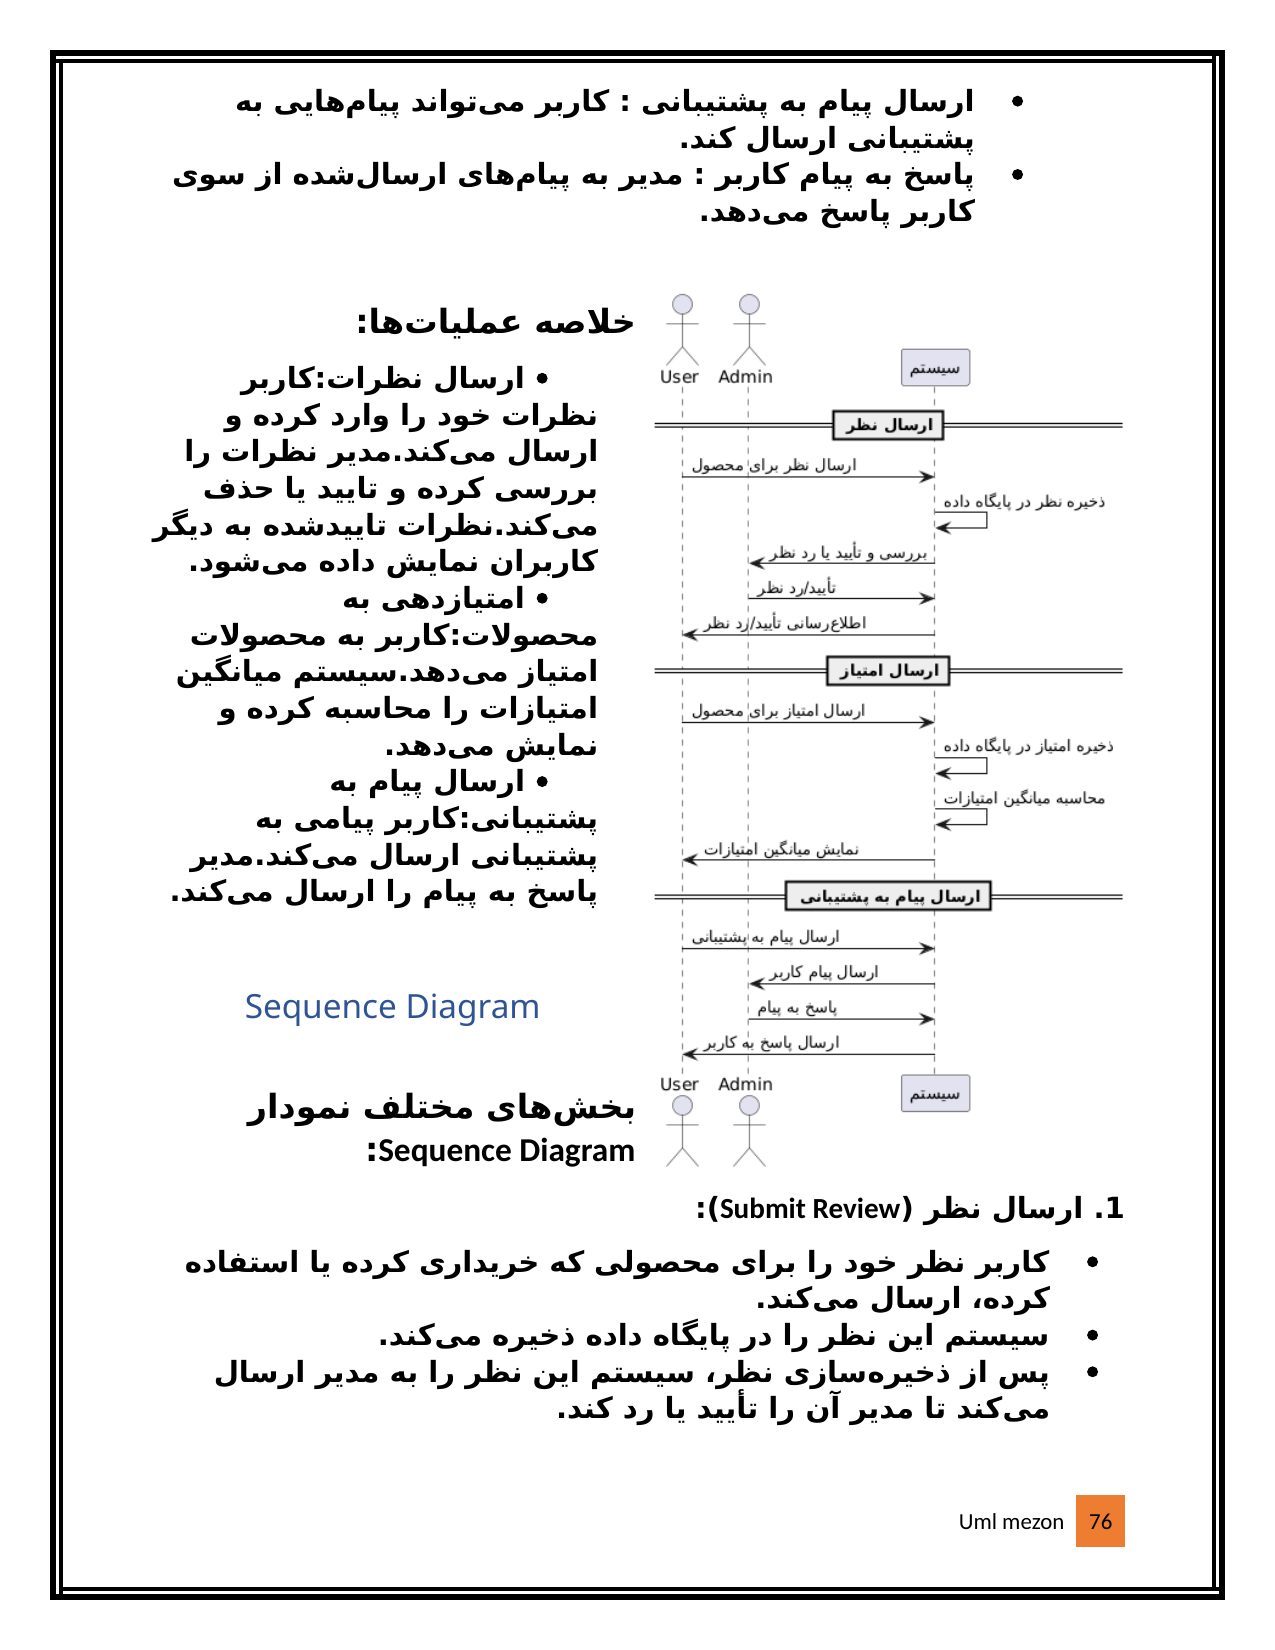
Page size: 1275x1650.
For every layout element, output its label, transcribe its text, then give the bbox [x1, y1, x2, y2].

text 1. ارسال نظر (Submit Review): [150, 1190, 1125, 1226]
list ارسال نظرات:کاربر نظرات خود را وارد کرده و ارسال می‌کند.مدیر نظرات را بررسی کرده و تایید یا حذف می‌کند.نظرات تاییدشده به دیگر کاربران نمایش داده می‌شود. [150, 361, 654, 579]
subtitle Sequence Diagram [150, 983, 654, 1028]
list ارسال پیام به پشتیبانی:کاربر پیامی به پشتیبانی ارسال می‌کند.مدیر پاسخ به پیام را ارسال می‌کند. [150, 765, 654, 909]
list پس از ذخیره‌سازی نظر، سیستم این نظر را به مدیر ارسال می‌کند تا مدیر آن را تأیید یا رد کند. [150, 1355, 1087, 1426]
picture [654, 288, 1130, 1173]
text خلاصه عملیات‌ها: [150, 303, 654, 342]
list امتیازدهی به محصولات:کاربر به محصولات امتیاز می‌دهد.سیستم میانگین امتیازات را محاسبه کرده و نمایش می‌دهد. [150, 581, 654, 762]
list ارسال پیام به پشتیبانی : کاربر می‌تواند پیام‌هایی به پشتیبانی ارسال کند. [150, 84, 1012, 155]
text بخش‌های مختلف نمودار Sequence Diagram: [150, 1087, 654, 1170]
list پاسخ به پیام کاربر : مدیر به پیام‌های ارسال‌شده از سوی کاربر پاسخ می‌دهد. [150, 158, 1012, 228]
list کاربر نظر خود را برای محصولی که خریداری کرده یا استفاده کرده، ارسال می‌کند. [150, 1245, 1087, 1316]
list سیستم این نظر را در پایگاه داده ذخیره می‌کند. [150, 1318, 1087, 1352]
